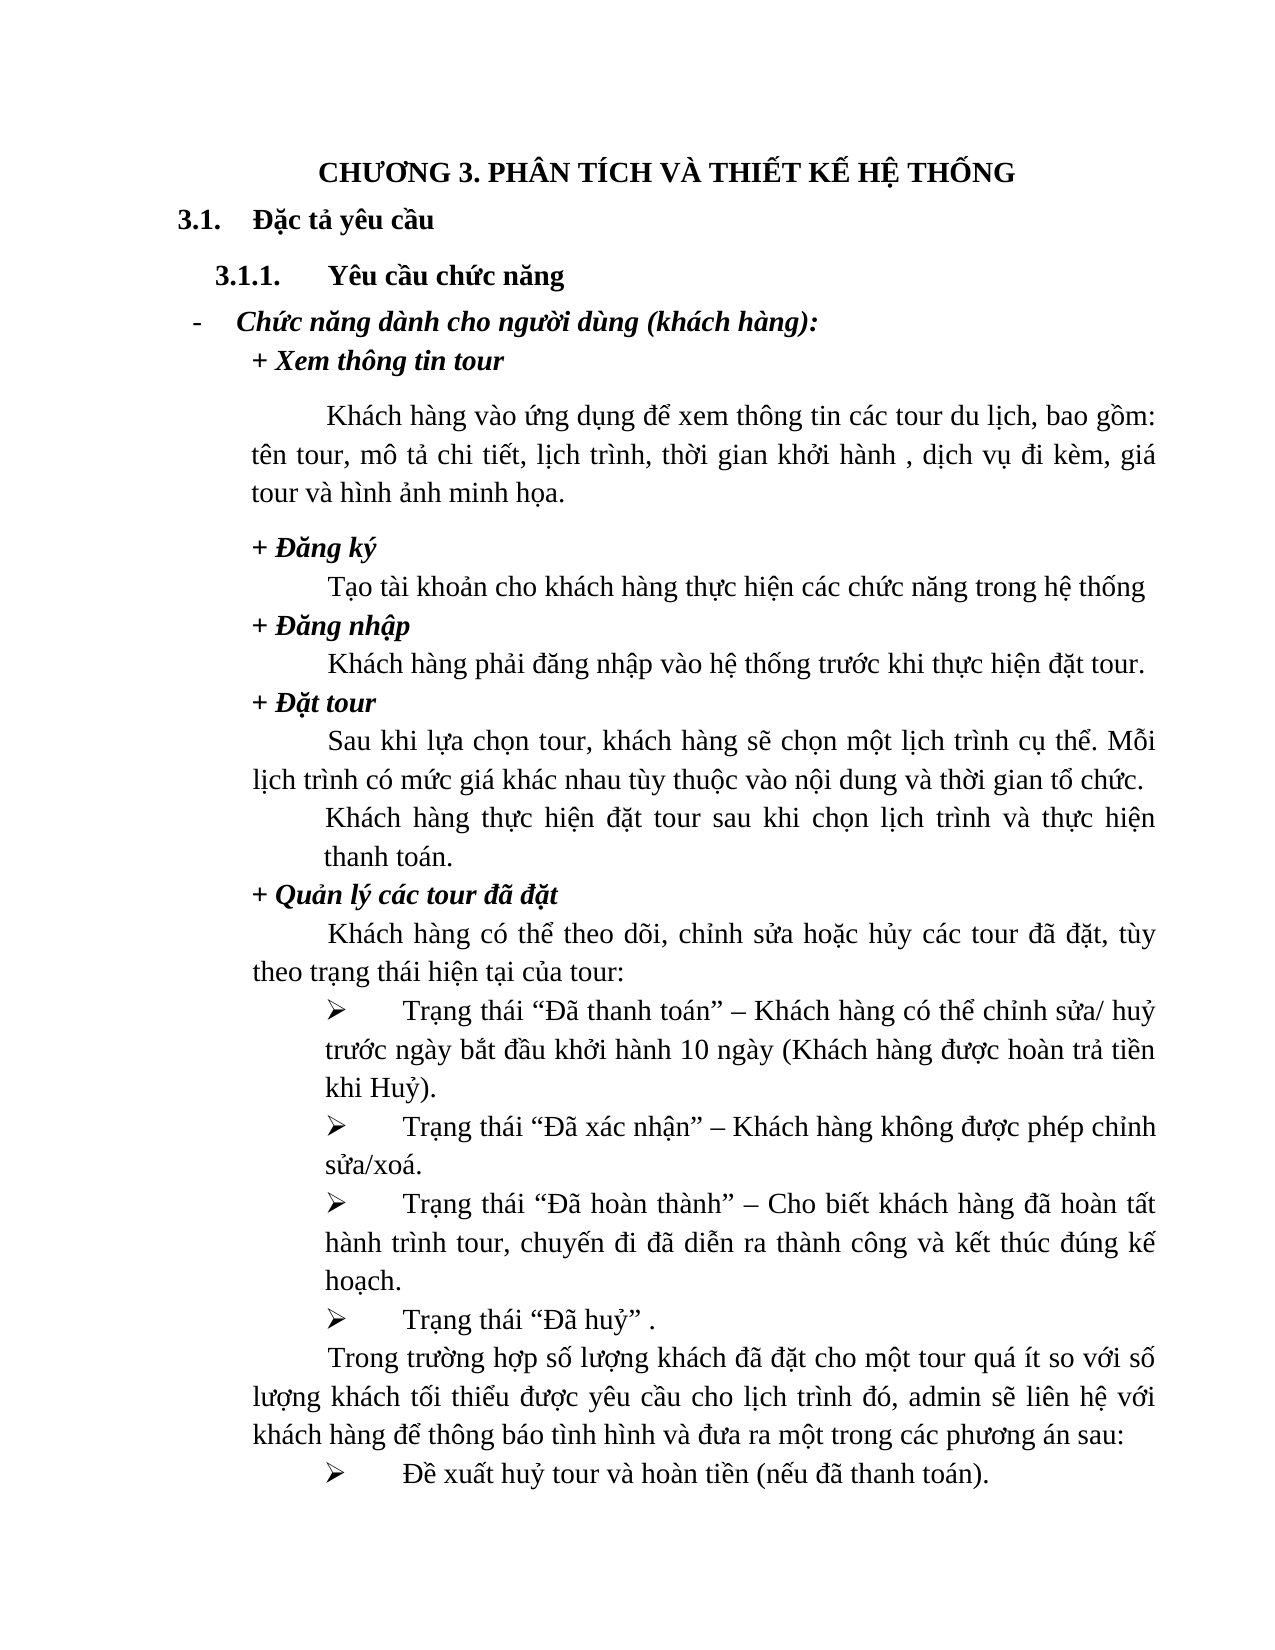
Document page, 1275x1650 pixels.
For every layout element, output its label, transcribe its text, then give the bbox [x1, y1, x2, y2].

list Khách hàng phải đăng nhập vào hệ thống trước khi thực hiện đặt tour. [326, 646, 1157, 680]
list Trạng thái “Đã hoàn thành” – Cho biết khách hàng đã hoàn tất hành trình tour, chuyến đi đã diễn ra thành công và kết thúc đúng kế hoạch. [325, 1186, 1157, 1297]
list Khách hàng thực hiện đặt tour sau khi chọn lịch trình và thực hiện thanh toán. [324, 800, 1157, 872]
list + Đặt tour [251, 685, 1157, 718]
list Trạng thái “Đã huỷ” . [325, 1302, 1157, 1335]
list + Xem thông tin tour [251, 343, 1157, 377]
subtitle CHƯƠNG 3. PHÂN TÍCH VÀ THIẾT KẾ HỆ THỐNG [177, 156, 1157, 189]
list + Đăng nhập [251, 608, 1157, 641]
list Trạng thái “Đã thanh toán” – Khách hàng có thể chỉnh sửa/ huỷ trước ngày bắt đầu khởi hành 10 ngày (Khách hàng được hoàn trả tiền khi Huỷ). [325, 993, 1157, 1104]
list Sau khi lựa chọn tour, khách hàng sẽ chọn một lịch trình cụ thể. Mỗi lịch trình có mức giá khác nhau tùy thuộc vào nội dung và thời gian tổ chức. [252, 723, 1157, 795]
list Đề xuất huỷ tour và hoàn tiền (nếu đã thanh toán). [324, 1456, 1157, 1490]
list Chức năng dành cho người dùng (khách hàng): [192, 304, 1157, 338]
list Đặc tả yêu cầu [177, 202, 1157, 236]
list Khách hàng có thể theo dõi, chỉnh sửa hoặc hủy các tour đã đặt, tùy theo trạng thái hiện tại của tour: [252, 916, 1157, 988]
list Trạng thái “Đã xác nhận” – Khách hàng không được phép chỉnh sửa/xoá. [325, 1109, 1157, 1181]
text Khách hàng vào ứng dụng để xem thông tin các tour du lịch, bao gồm: tên tour, mô tả chi tiết, lịch trình, thời gian khởi hành , dịch vụ đi kèm, giá tour và hình ảnh minh họa. [251, 398, 1157, 509]
list Tạo tài khoản cho khách hàng thực hiện các chức năng trong hệ thống [326, 569, 1157, 603]
list + Đăng ký [251, 531, 1157, 564]
list Trong trường hợp số lượng khách đã đặt cho một tour quá ít so với số lượng khách tối thiểu được yêu cầu cho lịch trình đó, admin sẽ liên hệ với khách hàng để thông báo tình hình và đưa ra một trong các phương án sau: [252, 1340, 1157, 1451]
list + Quản lý các tour đã đặt [251, 877, 1157, 911]
subtitle Yêu cầu chức năng [215, 258, 1157, 291]
